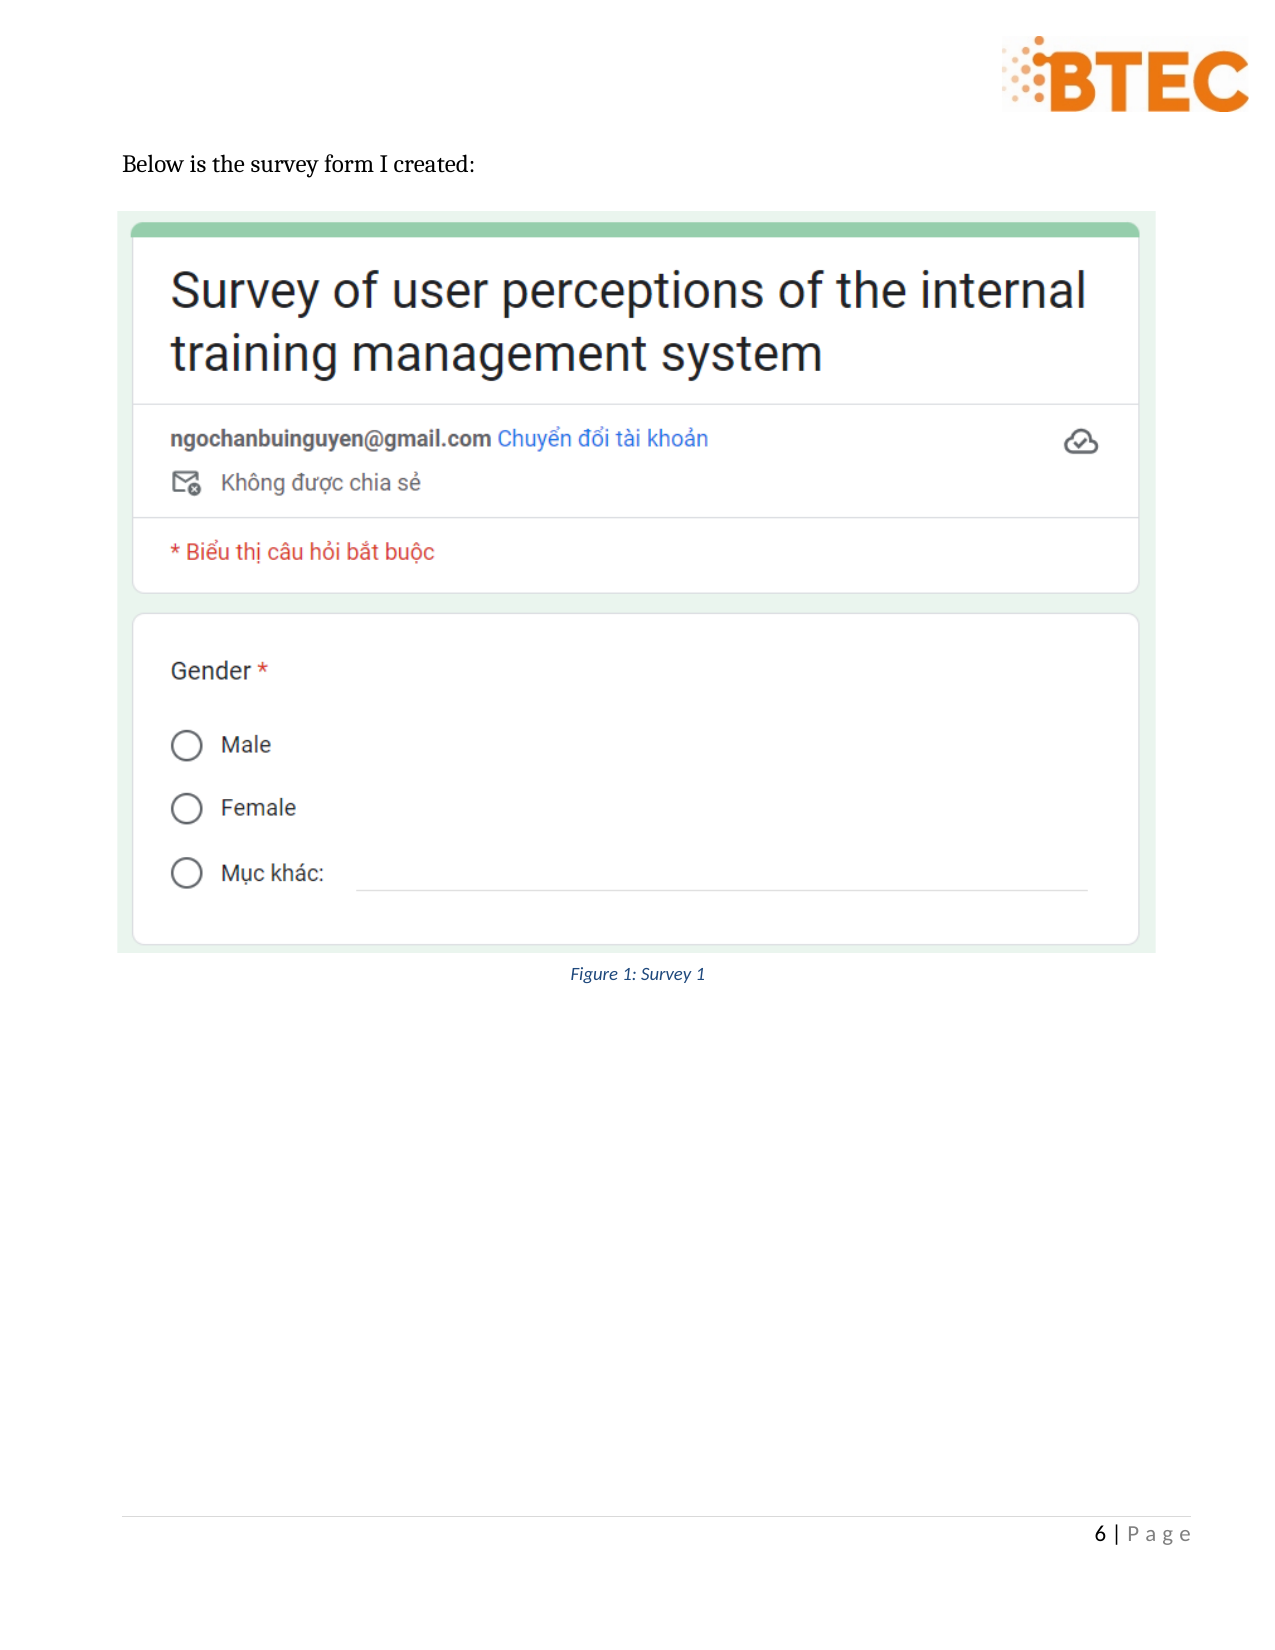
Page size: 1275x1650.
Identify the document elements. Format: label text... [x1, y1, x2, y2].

text Below is the survey form I created: [122, 150, 1191, 179]
picture [1001, 36, 1249, 112]
picture [117, 211, 1156, 953]
